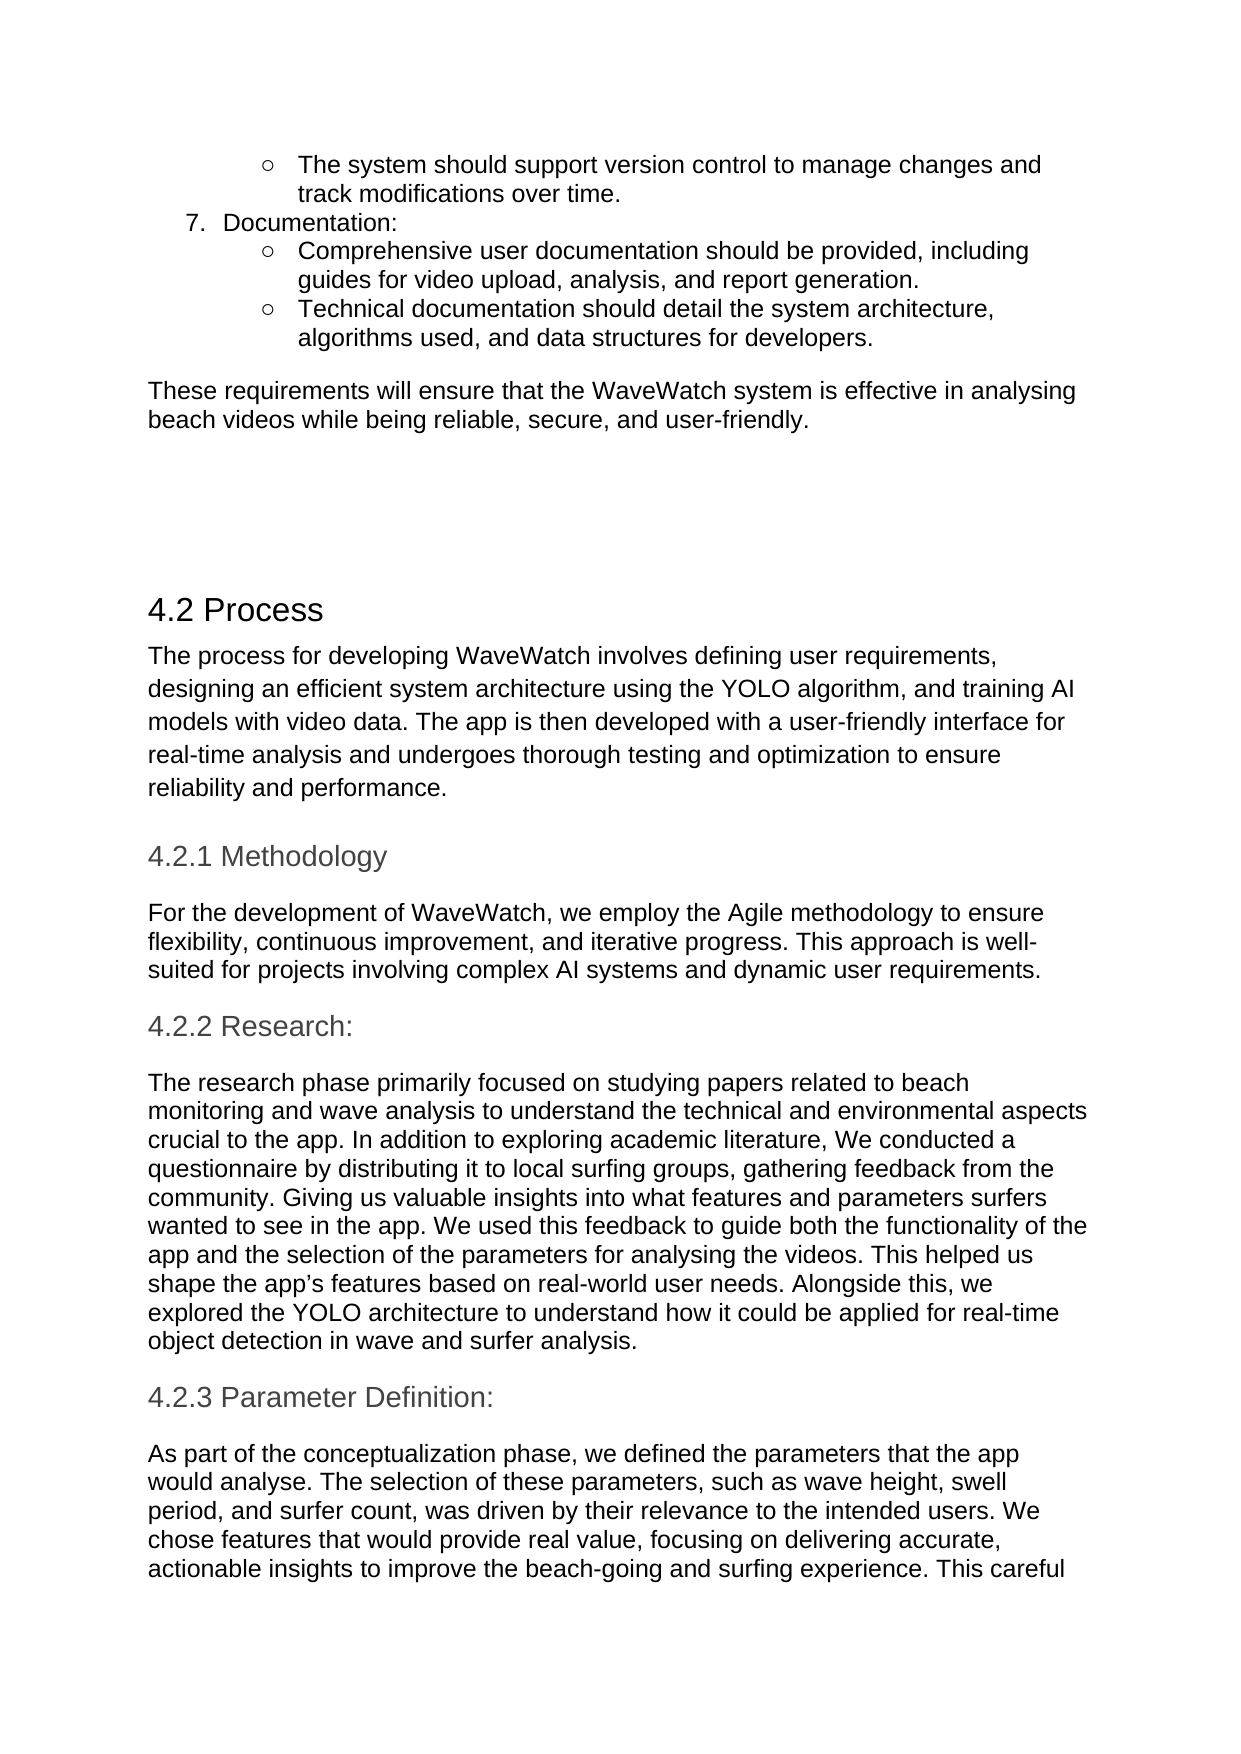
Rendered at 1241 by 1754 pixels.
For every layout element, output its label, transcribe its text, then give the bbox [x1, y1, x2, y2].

subtitle 4.2 Process [148, 590, 1090, 628]
text The process for developing WaveWatch involves defining user requirements, designing an efficient system architecture using the YOLO algorithm, and training AI models with video data. The app is then developed with a user-friendly interface for real-time analysis and undergoes thorough testing and optimization to ensure reliability and performance. [148, 641, 1090, 802]
list Documentation: [185, 207, 1090, 236]
text These requirements will ensure that the WaveWatch system is effective in analysing beach videos while being reliable, secure, and user-friendly. [148, 376, 1090, 434]
text For the development of WaveWatch, we employ the Agile methodology to ensure flexibility, continuous improvement, and iterative progress. This approach is well-suited for projects involving complex AI systems and dynamic user requirements. [148, 898, 1090, 984]
subtitle 4.2.1 Methodology [148, 839, 1090, 873]
list Technical documentation should detail the system architecture, algorithms used, and data structures for developers. [260, 294, 1090, 351]
subtitle 4.2.2 Research: [148, 1009, 1090, 1043]
text The research phase primarily focused on studying papers related to beach monitoring and wave analysis to understand the technical and environmental aspects crucial to the app. In addition to exploring academic literature, We conducted a questionnaire by distributing it to local surfing groups, gathering feedback from the community. Giving us valuable insights into what features and parameters surfers wanted to see in the app. We used this feedback to guide both the functionality of the app and the selection of the parameters for analysing the videos. This helped us shape the app’s features based on real-world user needs. Alongside this, we explored the YOLO architecture to understand how it could be applied for real-time object detection in wave and surfer analysis. [148, 1068, 1090, 1355]
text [148, 1439, 1090, 1582]
list Comprehensive user documentation should be provided, including guides for video upload, analysis, and report generation. [260, 236, 1090, 294]
list The system should support version control to manage changes and track modifications over time. [260, 150, 1090, 207]
subtitle 4.2.3 Parameter Definition: [148, 1380, 1090, 1414]
